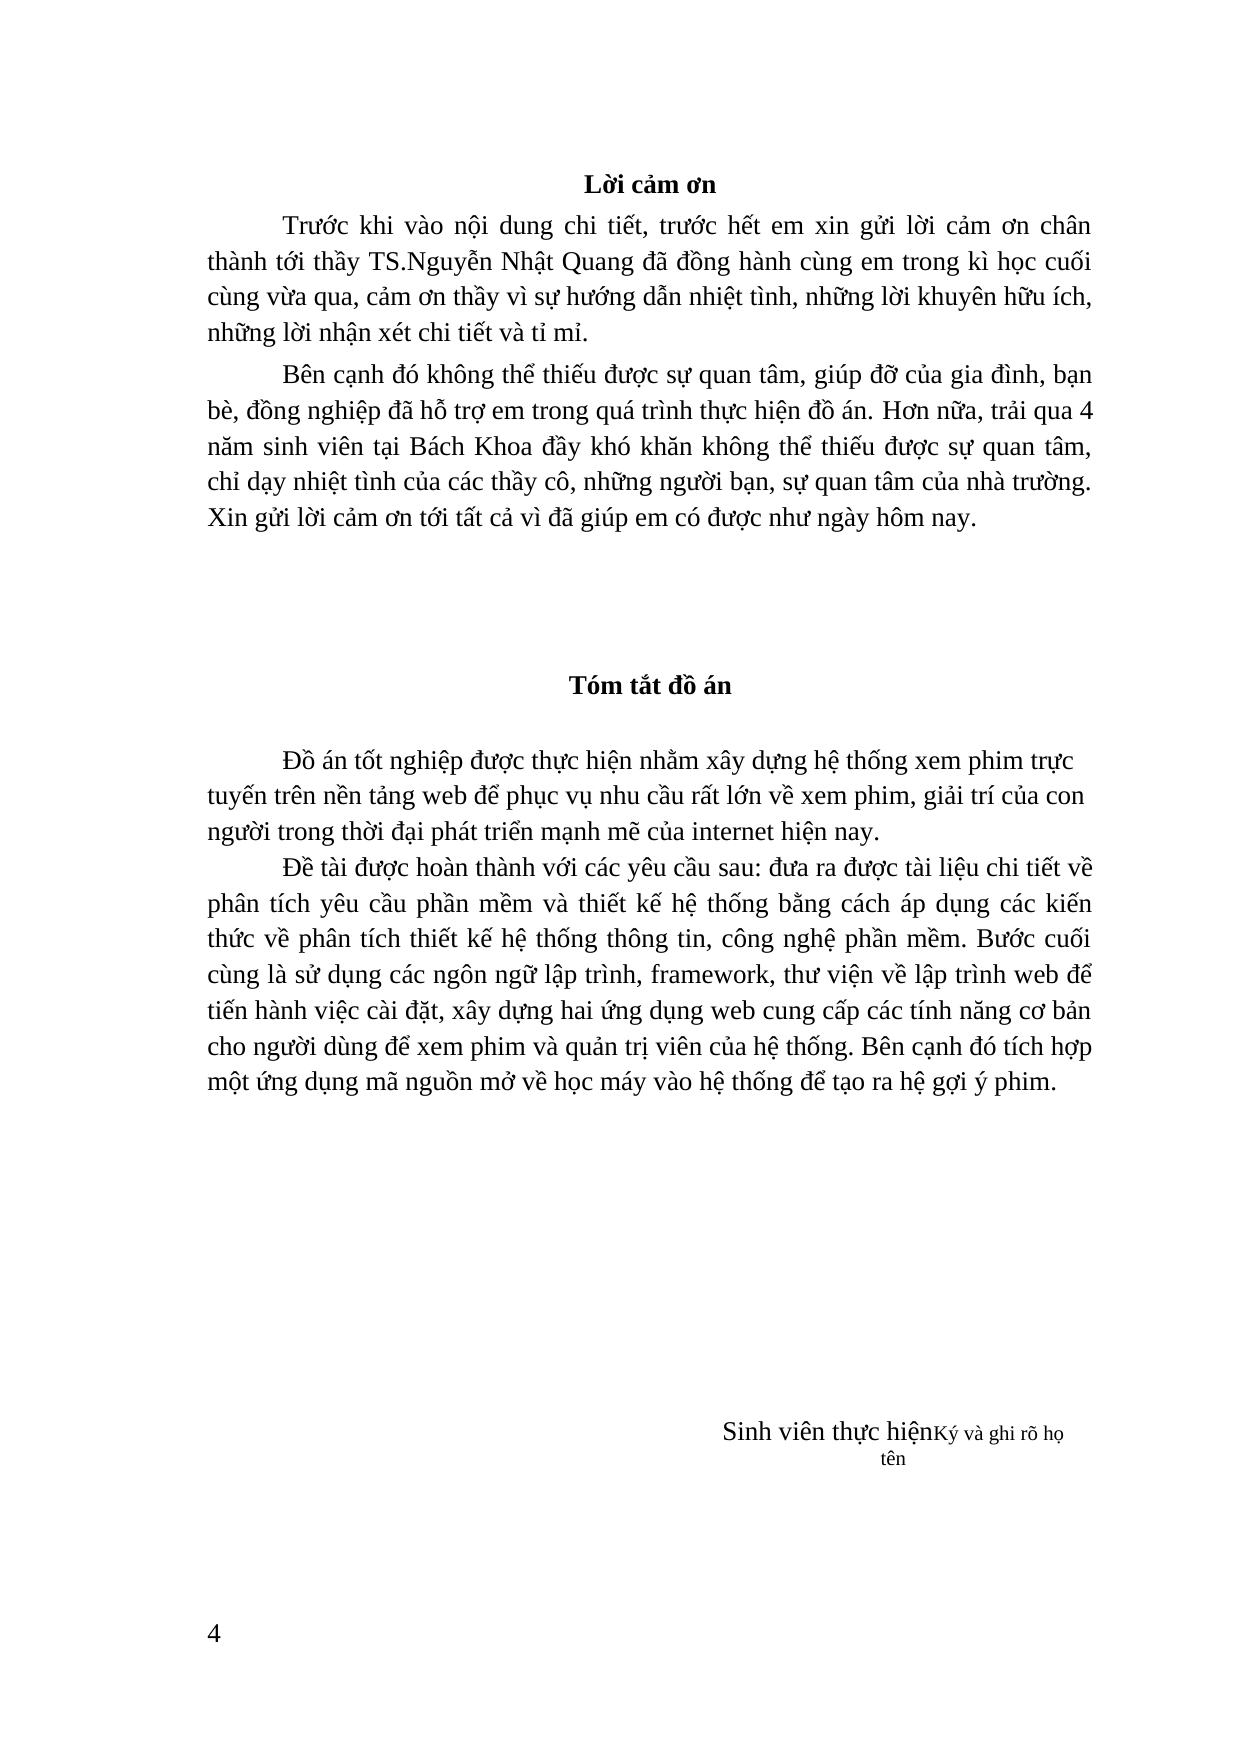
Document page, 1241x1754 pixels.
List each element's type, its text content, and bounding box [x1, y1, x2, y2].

text Trước khi vào nội dung chi tiết, trước hết em xin gửi lời cảm ơn chân thành tới thầy TS.Nguyễn Nhật Quang đã đồng hành cùng em trong kì học cuối cùng vừa qua, cảm ơn thầy vì sự hướng dẫn nhiệt tình, những lời khuyên hữu ích, những lời nhận xét chi tiết và tỉ mỉ. [207, 209, 1093, 347]
text , [207, 851, 1093, 1096]
text Bên cạnh đó không thể thiếu được sự quan tâm, giúp đỡ của gia đình, bạn bè, đồng nghiệp đã hỗ trợ em trong quá trình thực hiện đồ án. Hơn nữa, trải qua 4 năm sinh viên tại Bách Khoa đầy khó khăn không thể thiếu được sự quan tâm, chỉ dạy nhiệt tình của các thầy cô, những người bạn, sự quan tâm của nhà trường. Xin gửi lời cảm ơn tới tất cả vì đã giúp em có được như ngày hôm nay. [207, 358, 1093, 532]
text Tóm tắt đồ án [207, 669, 1093, 700]
text Lời cảm ơn [207, 168, 1093, 200]
text Đồ án tốt nghiệpạnh [207, 744, 1093, 846]
